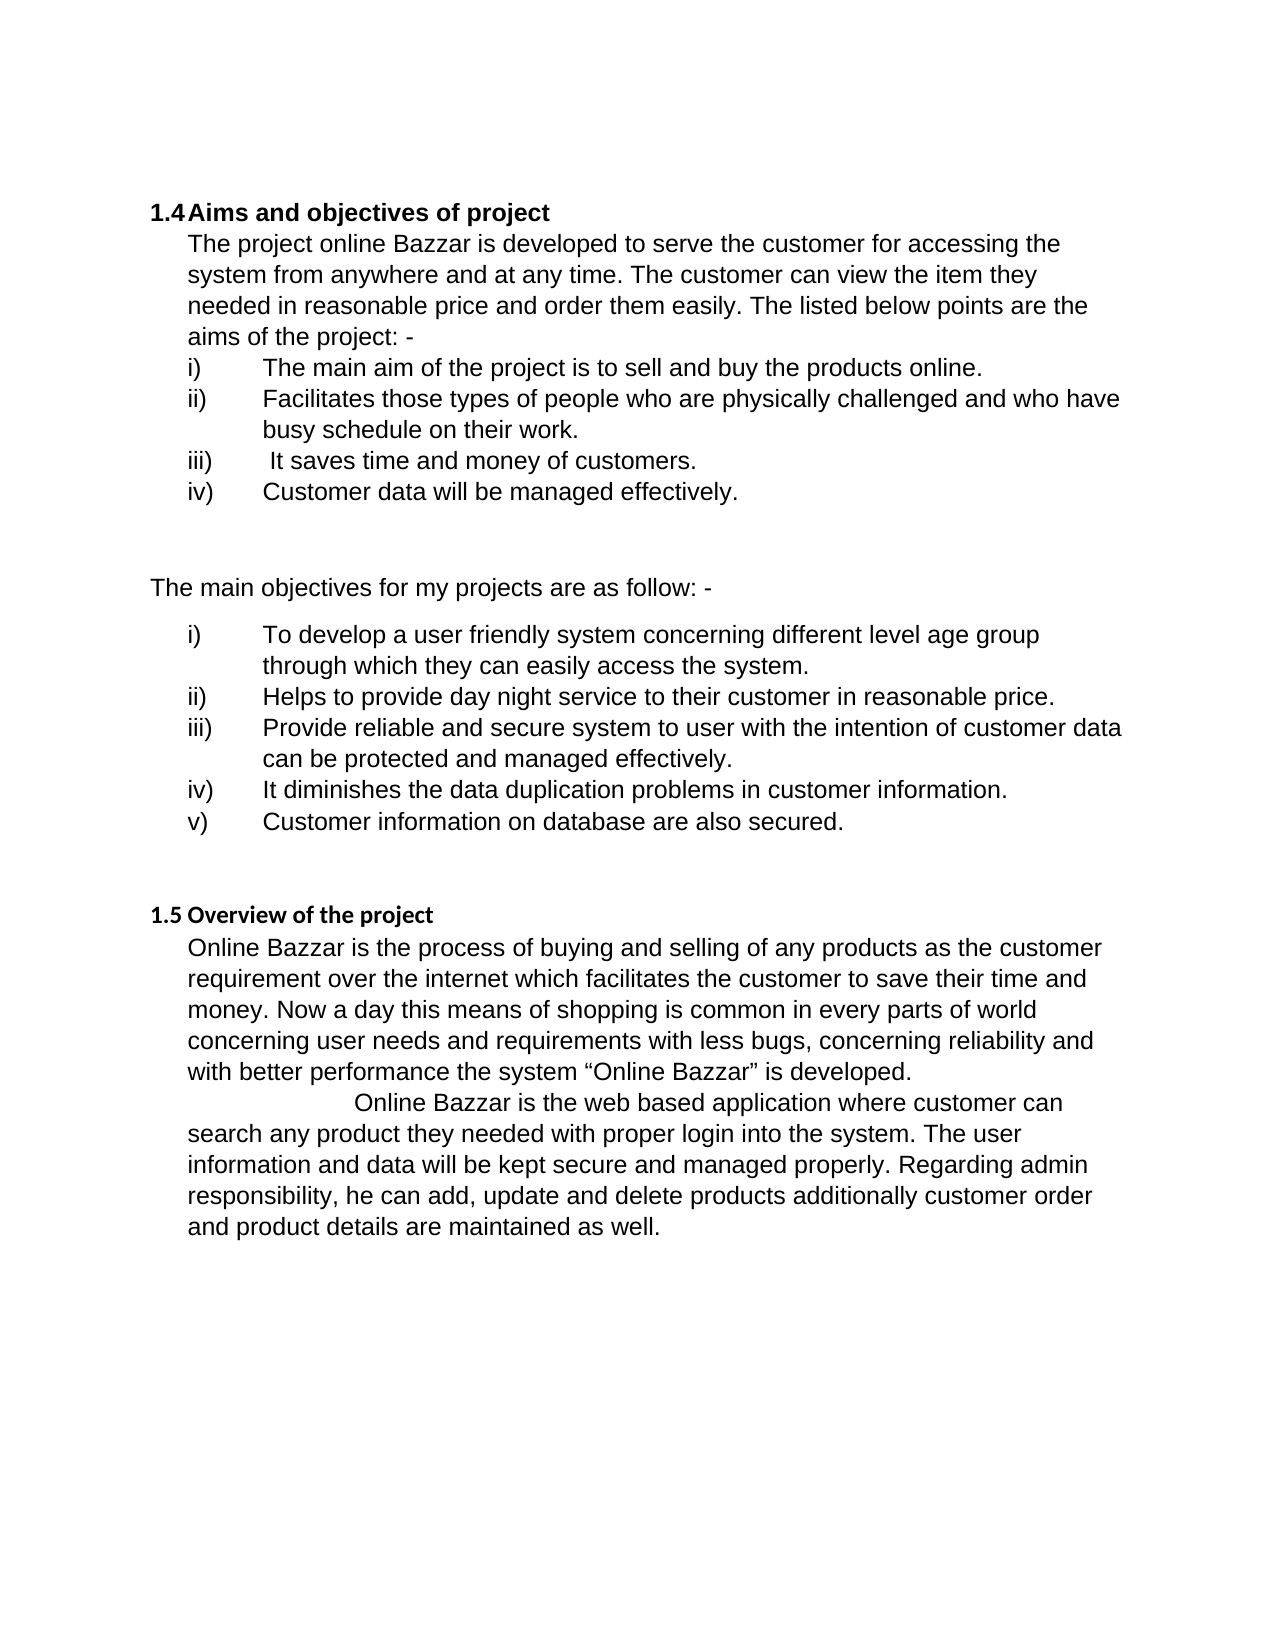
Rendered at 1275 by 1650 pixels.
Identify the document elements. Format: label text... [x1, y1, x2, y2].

list Online Bazzar is the web based application where customer can search any product they needed with proper login into the system. The user information and data will be kept secure and managed properly. Regarding admin responsibility, he can add, update and delete products additionally customer order and product details are maintained as well. [187, 1088, 1125, 1241]
list Helps to provide day night service to their customer in reasonable price. [187, 682, 1125, 711]
list It saves time and money of customers. [187, 446, 1125, 475]
list Online Bazzar is the process of buying and selling of any products as the customer requirement over the internet which facilitates the customer to save their time and money. Now a day this means of shopping is common in every parts of world concerning user needs and requirements with less bugs, concerning reliability and with better performance the system “Online Bazzar” is developed. [187, 932, 1125, 1085]
list The main aim of the project is to sell and buy the products online. [187, 353, 1125, 382]
list It diminishes the data duplication problems in customer information. [187, 775, 1125, 804]
list To develop a user friendly system concerning different level age group through which they can easily access the system. [187, 620, 1125, 680]
list Customer data will be managed effectively. [187, 477, 1125, 506]
text The main objectives for my projects are as follow: - [150, 572, 1125, 601]
list The project online Bazzar is developed to serve the customer for accessing the system from anywhere and at any time. The customer can view the item they needed in reasonable price and order them easily. The listed below points are the aims of the project: - [187, 229, 1125, 351]
list Customer information on database are also secured. [187, 806, 1125, 835]
list Overview of the project [150, 899, 1125, 930]
list Facilitates those types of people who are physically challenged and who have busy schedule on their work. [187, 384, 1125, 444]
list Provide reliable and secure system to user with the intention of customer data can be protected and managed effectively. [187, 713, 1125, 773]
list Aims and objectives of project [150, 198, 1125, 226]
